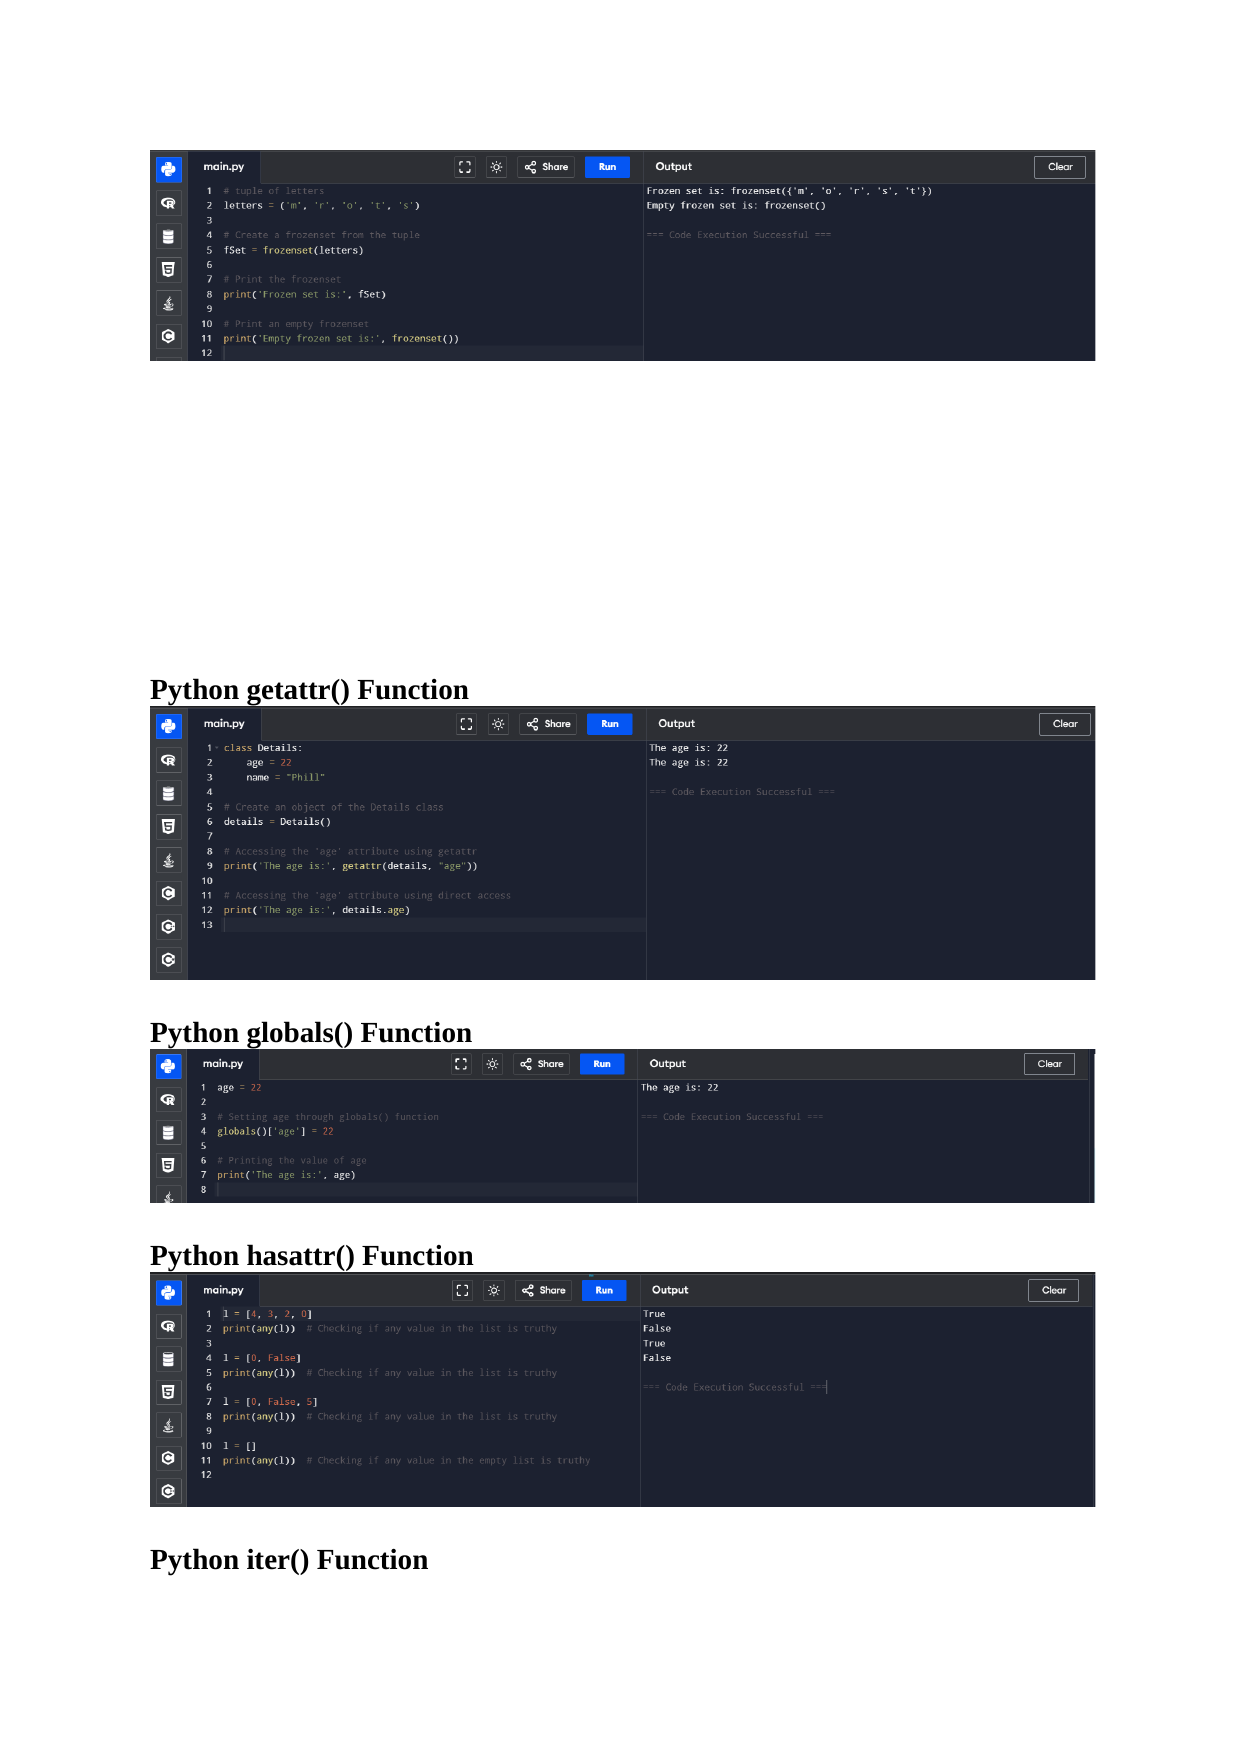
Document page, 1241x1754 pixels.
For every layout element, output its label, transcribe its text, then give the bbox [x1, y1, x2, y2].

text Python getattr() Function [150, 672, 1090, 705]
picture [150, 1049, 1096, 1203]
picture [150, 150, 1096, 361]
text Python hasattr() Function [150, 1238, 1090, 1272]
text Python iter() Function [150, 1542, 1090, 1576]
picture [150, 1272, 1096, 1507]
picture [150, 706, 1096, 980]
text Python globals() Function [150, 1015, 1090, 1049]
